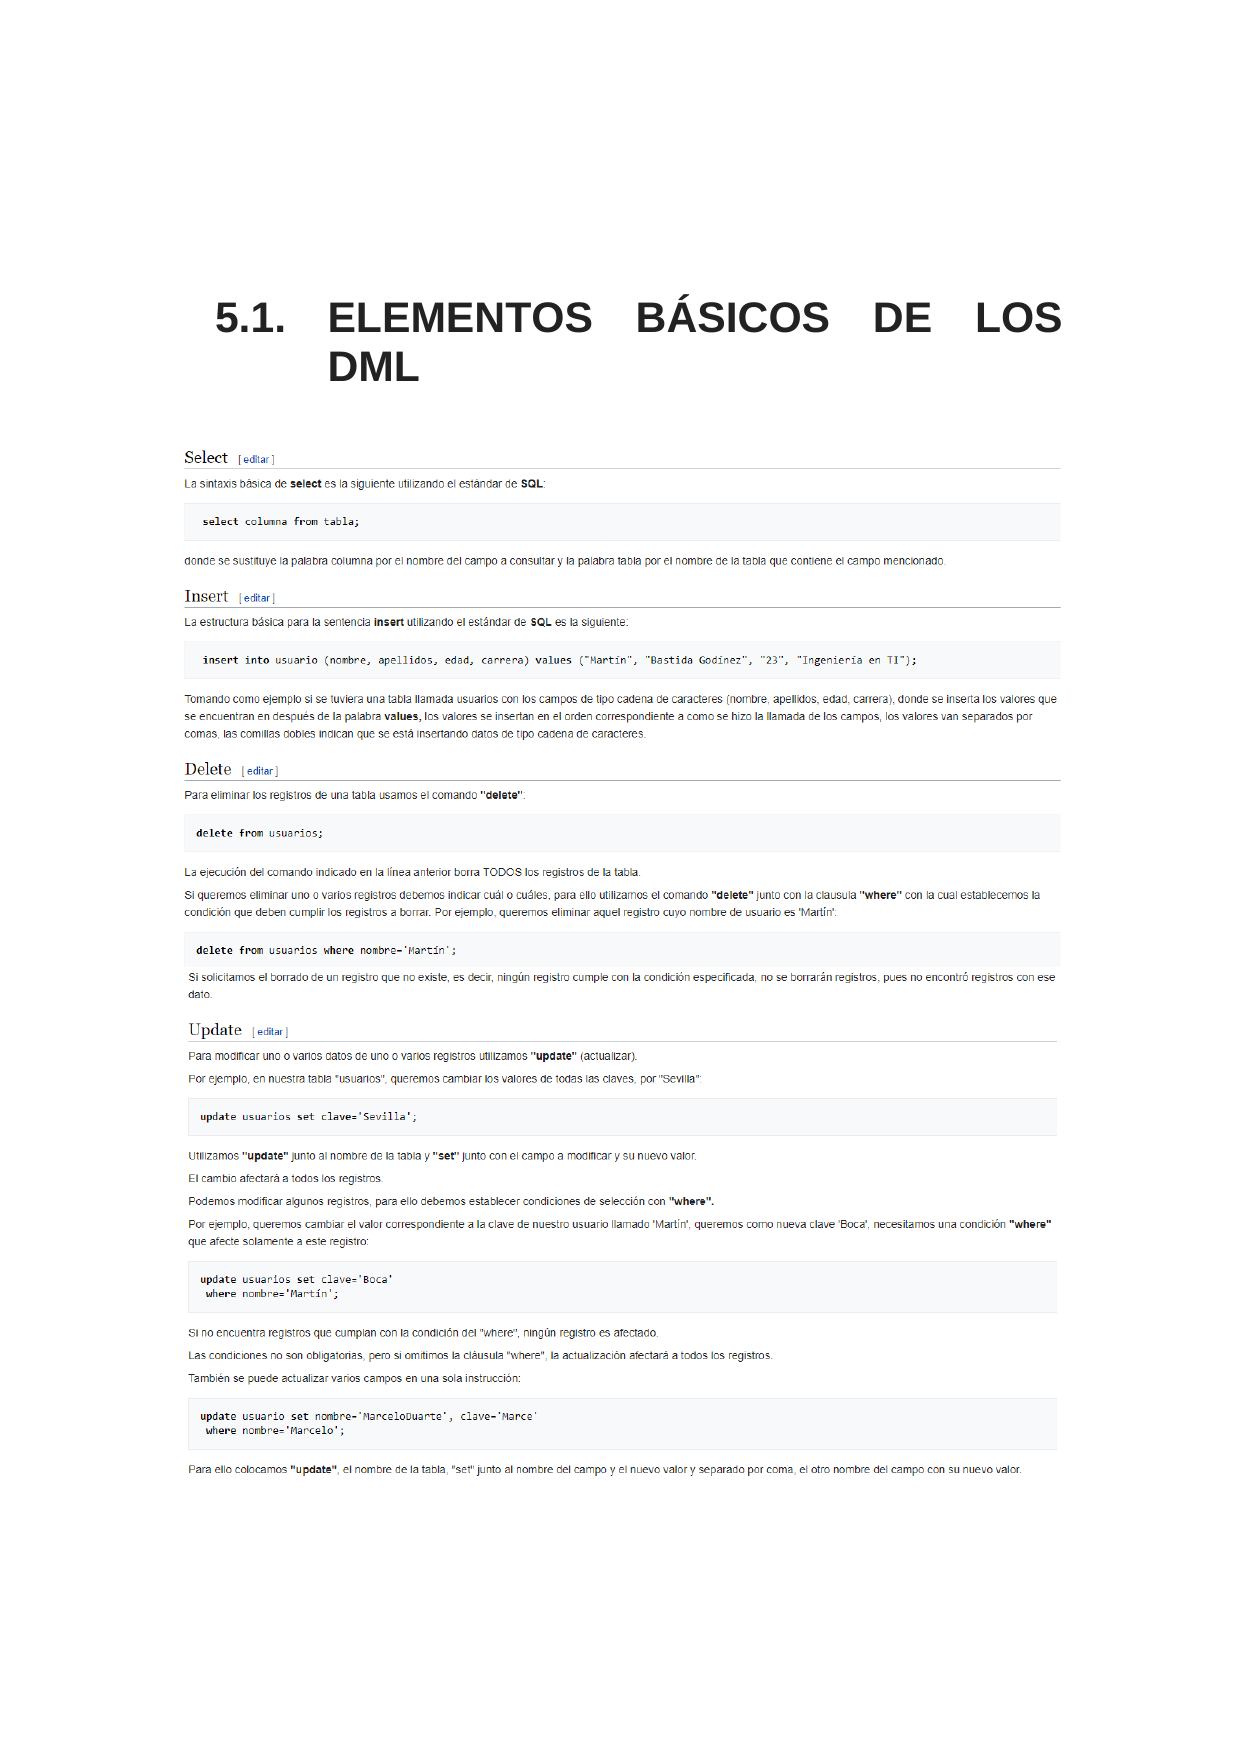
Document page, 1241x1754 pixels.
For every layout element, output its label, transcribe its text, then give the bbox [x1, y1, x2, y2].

picture [179, 448, 1061, 1480]
list ELEMENTOS BÁSICOS DE LOS DML [215, 292, 1063, 390]
